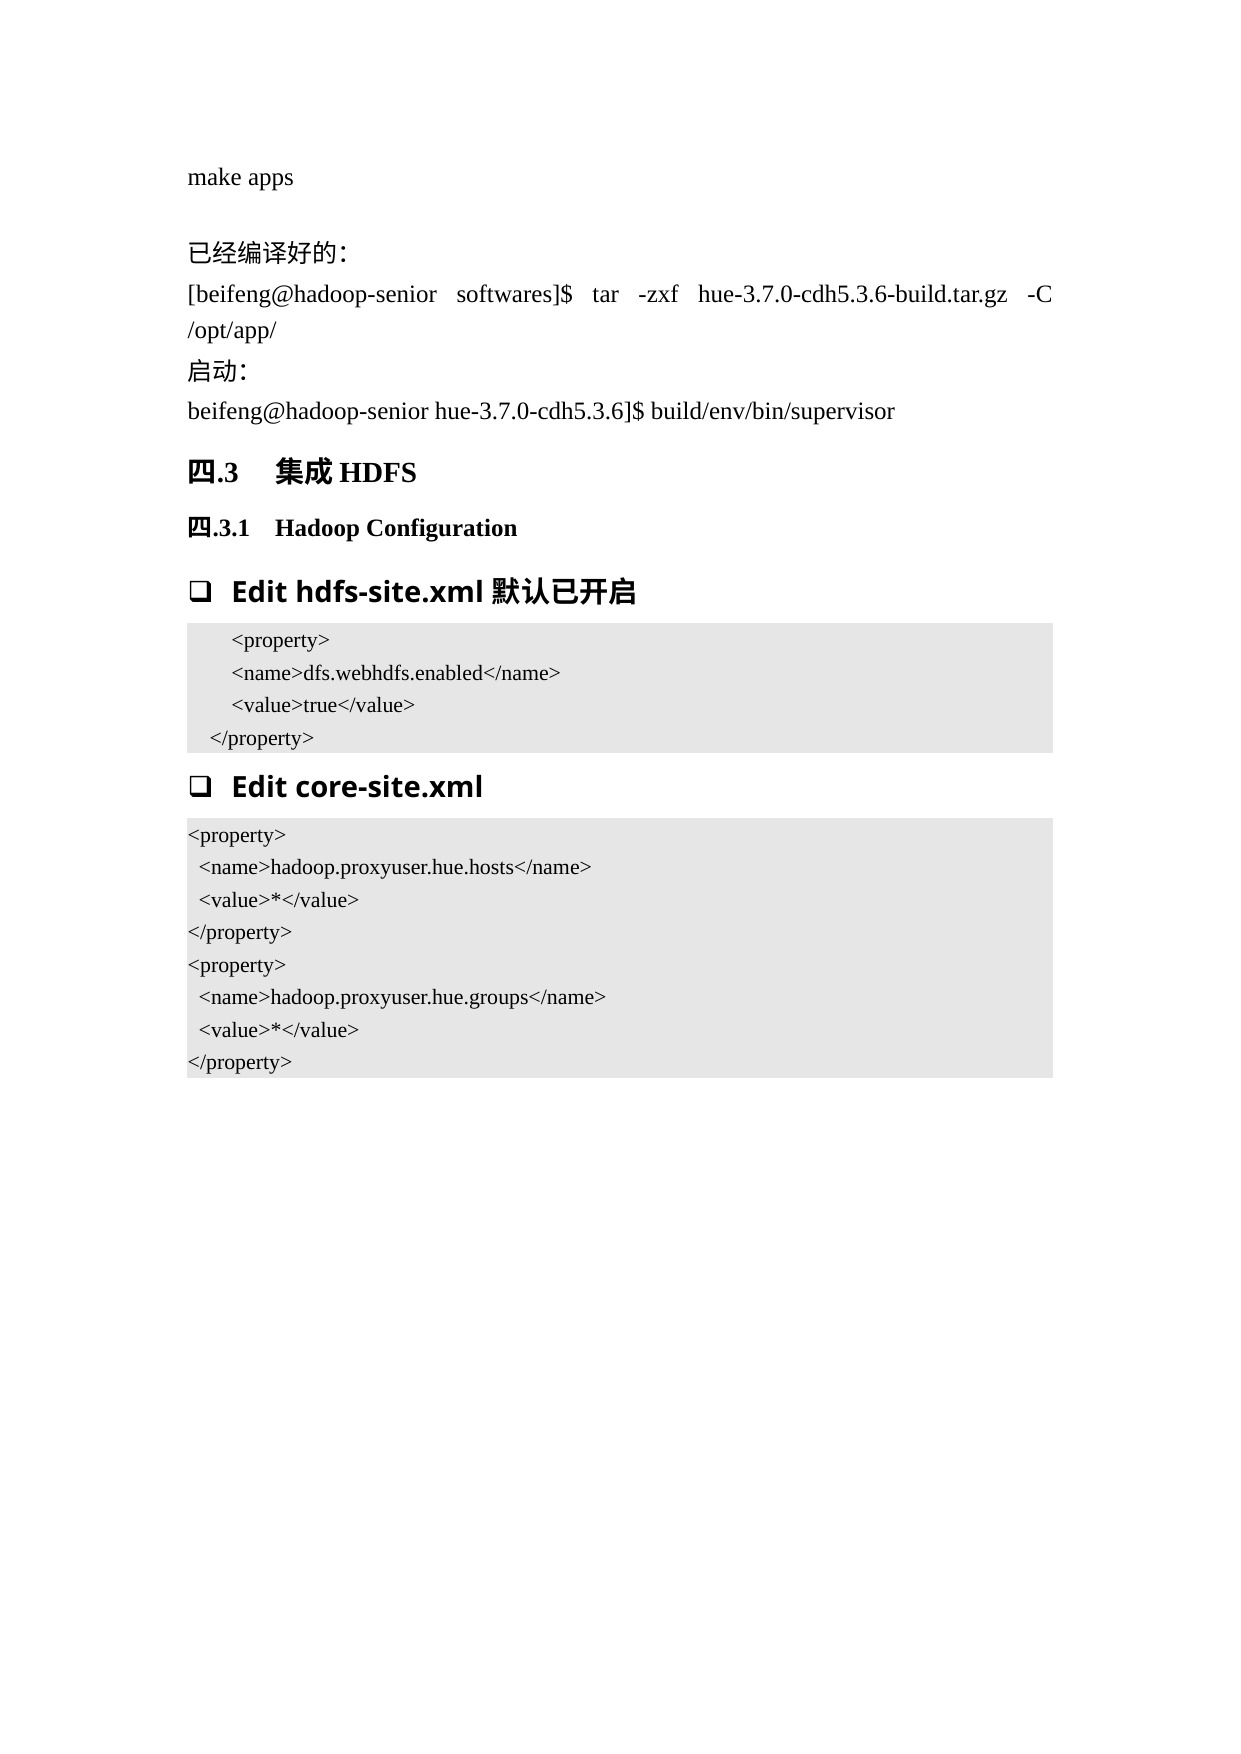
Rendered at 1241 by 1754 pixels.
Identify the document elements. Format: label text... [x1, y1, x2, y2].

text <property> [187, 818, 1053, 851]
subtitle 集成HDFS [187, 448, 1053, 491]
text <value>*</value> [187, 883, 1053, 916]
text [beifeng@hadoop-senior softwares]$ tar -zxf hue-3.7.0-cdh5.3.6-build.tar.gz -C /opt/app/ [187, 279, 1053, 344]
subtitle Hadoop Configuration [187, 507, 1053, 543]
text 已经编译好的： [187, 234, 1053, 270]
text </property> [187, 721, 1053, 753]
text <property> [187, 948, 1053, 981]
text make apps [187, 162, 1053, 191]
text <name>dfs.webhdfs.enabled</name> [187, 656, 1053, 688]
text <property> [187, 623, 1053, 656]
text <value>true</value> [187, 688, 1053, 721]
text </property> [187, 1046, 1053, 1078]
text <name>hadoop.proxyuser.hue.hosts</name> [187, 851, 1053, 883]
text <name>hadoop.proxyuser.hue.groups</name> [187, 981, 1053, 1013]
subtitle Edit hdfs-site.xml 默认已开启 [187, 569, 1053, 611]
subtitle Edit core-site.xml [187, 766, 1053, 806]
text 启动： [187, 351, 1053, 387]
text </property> [187, 916, 1053, 948]
text beifeng@hadoop-senior hue-3.7.0-cdh5.3.6]$ build/env/bin/supervisor [187, 396, 1053, 425]
text <value>*</value> [187, 1013, 1053, 1046]
